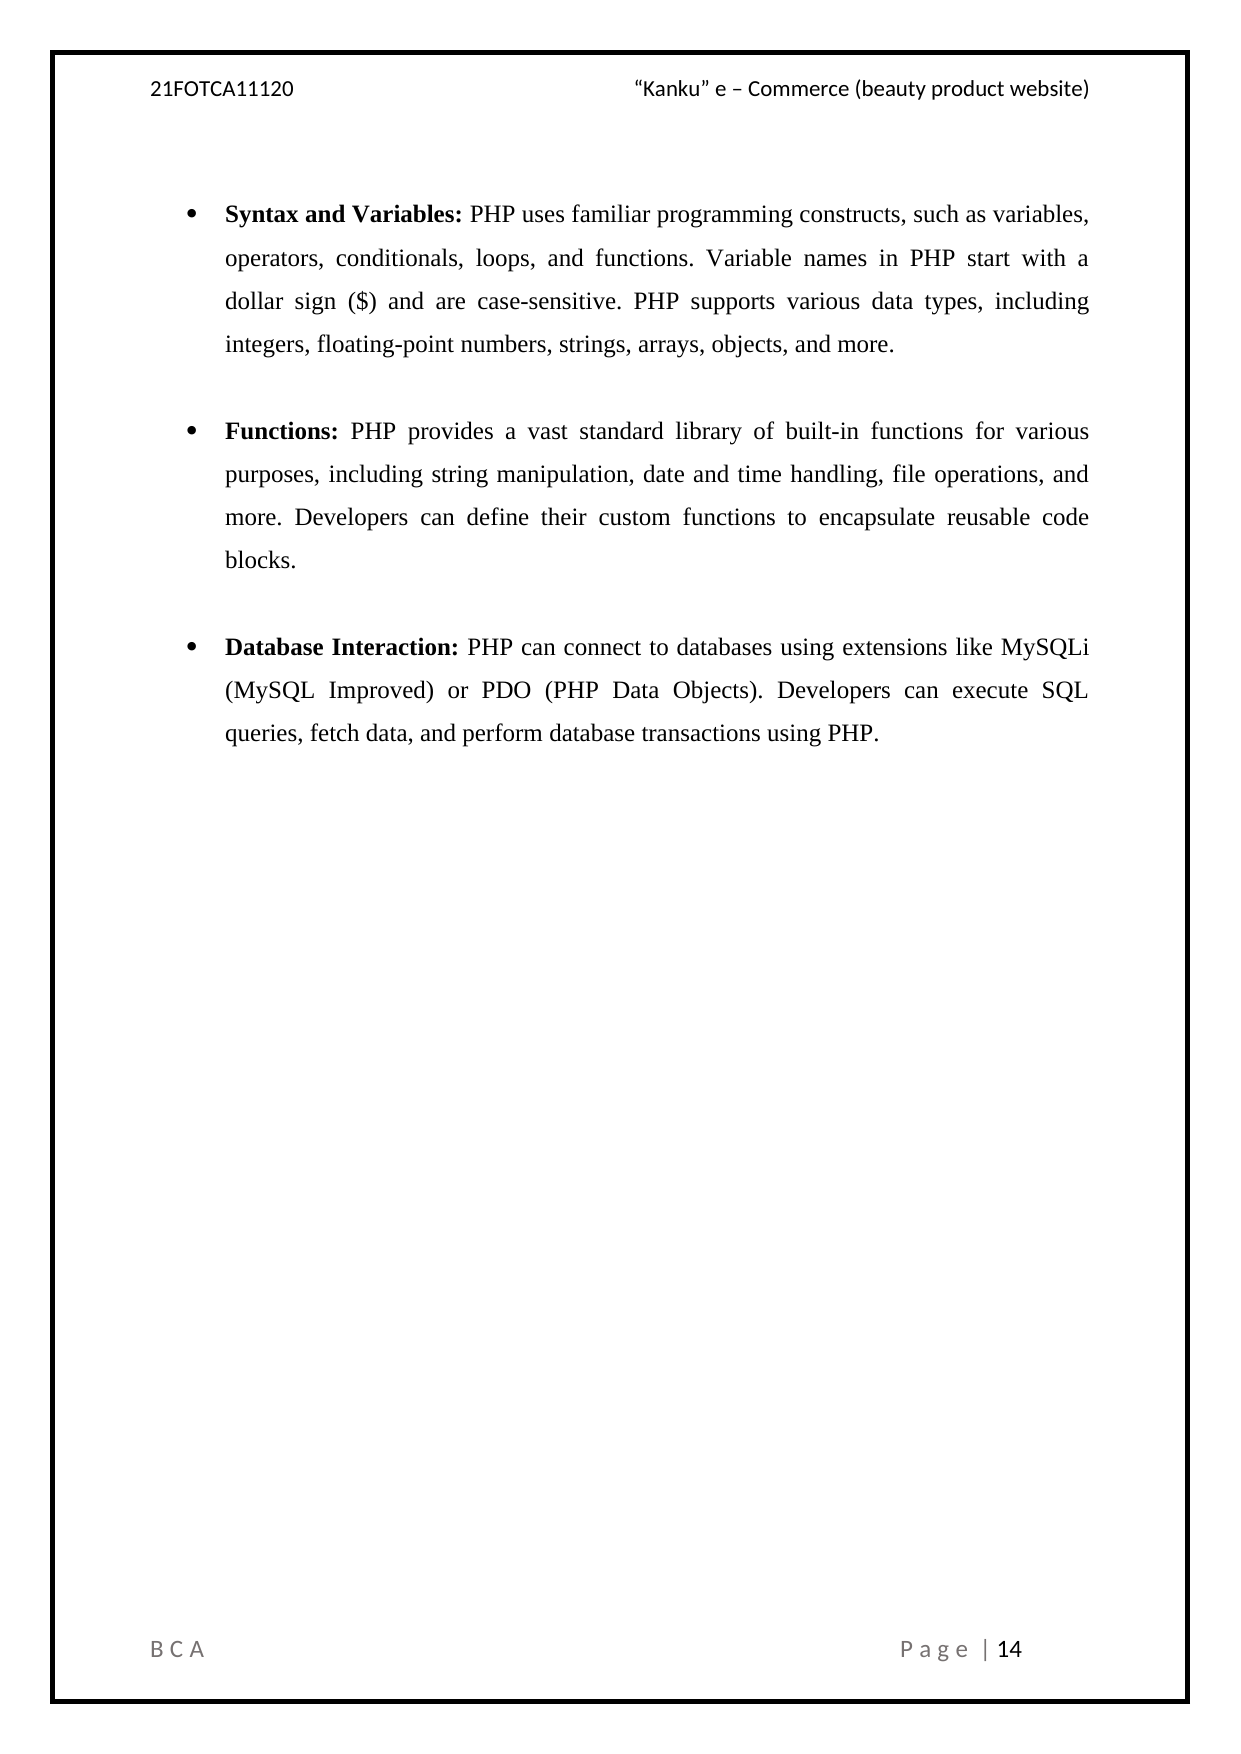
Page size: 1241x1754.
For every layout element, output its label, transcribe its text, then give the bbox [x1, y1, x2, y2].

list Functions: PHP provides a vast standard library of built-in functions for various purposes, including string manipulation, date and time handling, file operations, and more. Developers can define their custom functions to encapsulate reusable code blocks. [187, 416, 1090, 574]
list Syntax and Variables: PHP uses familiar programming constructs, such as variables, operators, conditionals, loops, and functions. Variable names in PHP start with a dollar sign ($) and are case-sensitive. PHP supports various data types, including integers, floating-point numbers, strings, arrays, objects, and more. [187, 199, 1090, 358]
list Database Interaction: PHP can connect to databases using extensions like MySQLi (MySQL Improved) or PDO (PHP Data Objects). Developers can execute SQL queries, fetch data, and perform database transactions using PHP. [187, 632, 1090, 747]
